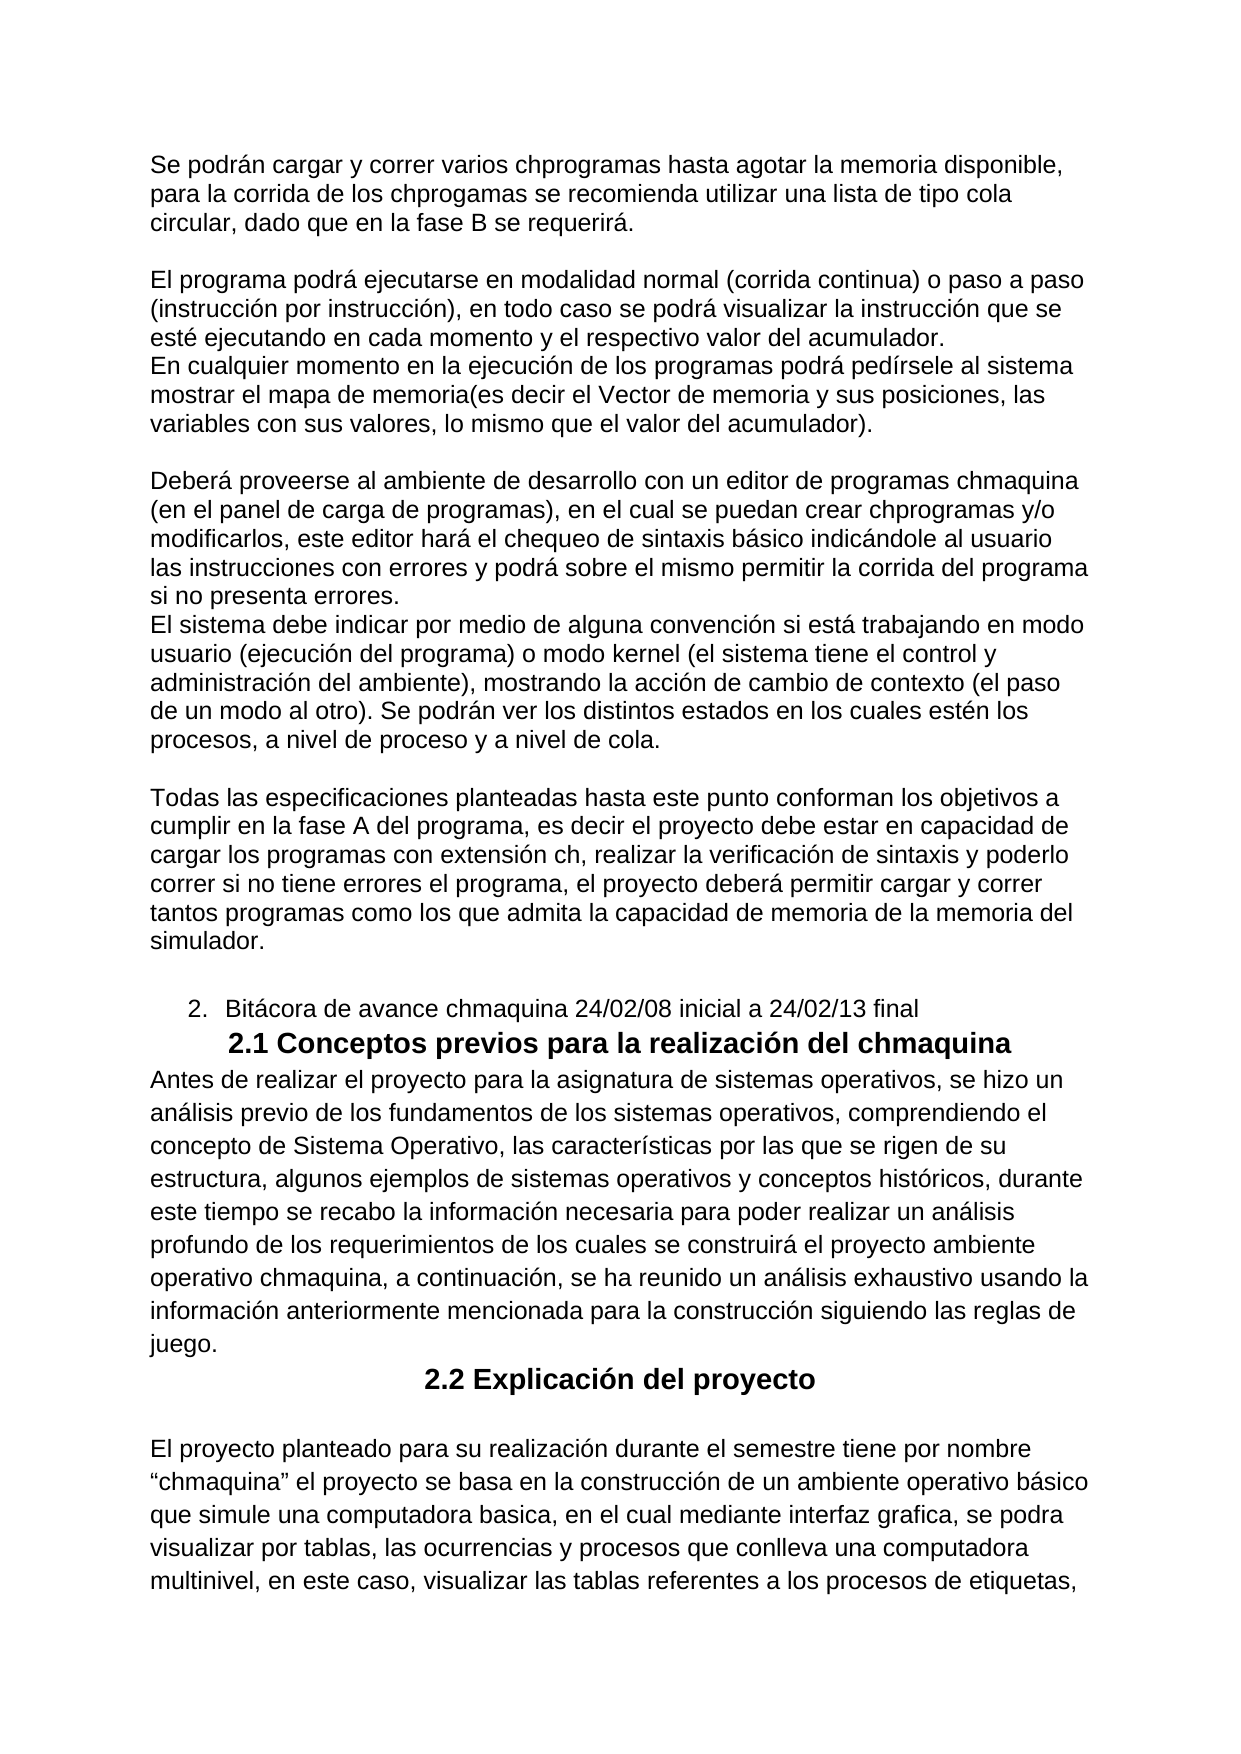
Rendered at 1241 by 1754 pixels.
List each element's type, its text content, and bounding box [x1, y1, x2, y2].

text Deberá proveerse al ambiente de desarrollo con un editor de programas chmaquina (en el panel de carga de programas), en el cual se puedan crear chprogramas y/o modificarlos, este editor hará el chequeo de sintaxis básico indicándole al usuario las instrucciones con errores y podrá sobre el mismo permitir la corrida del programa si no presenta errores. [150, 466, 1090, 610]
text En cualquier momento en la ejecución de los programas podrá pedírsele al sistema mostrar el mapa de memoria(es decir el Vector de memoria y sus posiciones, las variables con sus valores, lo mismo que el valor del acumulador). [150, 351, 1090, 437]
text Todas las especificaciones planteadas hasta este punto conforman los objetivos a cumplir en la fase A del programa, es decir el proyecto debe estar en capacidad de cargar los programas con extensión ch, realizar la verificación de sintaxis y poderlo correr si no tiene errores el programa, el proyecto deberá permitir cargar y correr tantos programas como los que admita la capacidad de memoria de la memoria del simulador. [150, 782, 1090, 955]
list Bitácora de avance chmaquina 24/02/08 inicial a 24/02/13 final [187, 993, 1090, 1022]
text Antes de realizar el proyecto para la asignatura de sistemas operativos, se hizo un análisis previo de los fundamentos de los sistemas operativos, comprendiendo el concepto de Sistema Operativo, las características por las que se rigen de su estructura, algunos ejemplos de sistemas operativos y conceptos históricos, durante este tiempo se recabo la información necesaria para poder realizar un análisis profundo de los requerimientos de los cuales se construirá el proyecto ambiente operativo chmaquina, a continuación, se ha reunido un análisis exhaustivo usando la información anteriormente mencionada para la construcción siguiendo las reglas de juego. [150, 1065, 1090, 1358]
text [150, 1434, 1090, 1595]
text Se podrán cargar y correr varios chprogramas hasta agotar la memoria disponible, para la corrida de los chprogamas se recomienda utilizar una lista de tipo cola circular, dado que en la fase B se requerirá. [150, 150, 1090, 236]
text El programa podrá ejecutarse en modalidad normal (corrida continua) o paso a paso (instrucción por instrucción), en todo caso se podrá visualizar la instrucción que se esté ejecutando en cada momento y el respectivo valor del acumulador. [150, 265, 1090, 351]
text 2.1 Conceptos previos para la realización del chmaquina [150, 1027, 1090, 1060]
text 2.2 Explicación del proyecto [150, 1362, 1090, 1396]
text El sistema debe indicar por medio de alguna convención si está trabajando en modo usuario (ejecución del programa) o modo kernel (el sistema tiene el control y administración del ambiente), mostrando la acción de cambio de contexto (el paso de un modo al otro). Se podrán ver los distintos estados en los cuales estén los procesos, a nivel de proceso y a nivel de cola. [150, 610, 1090, 754]
